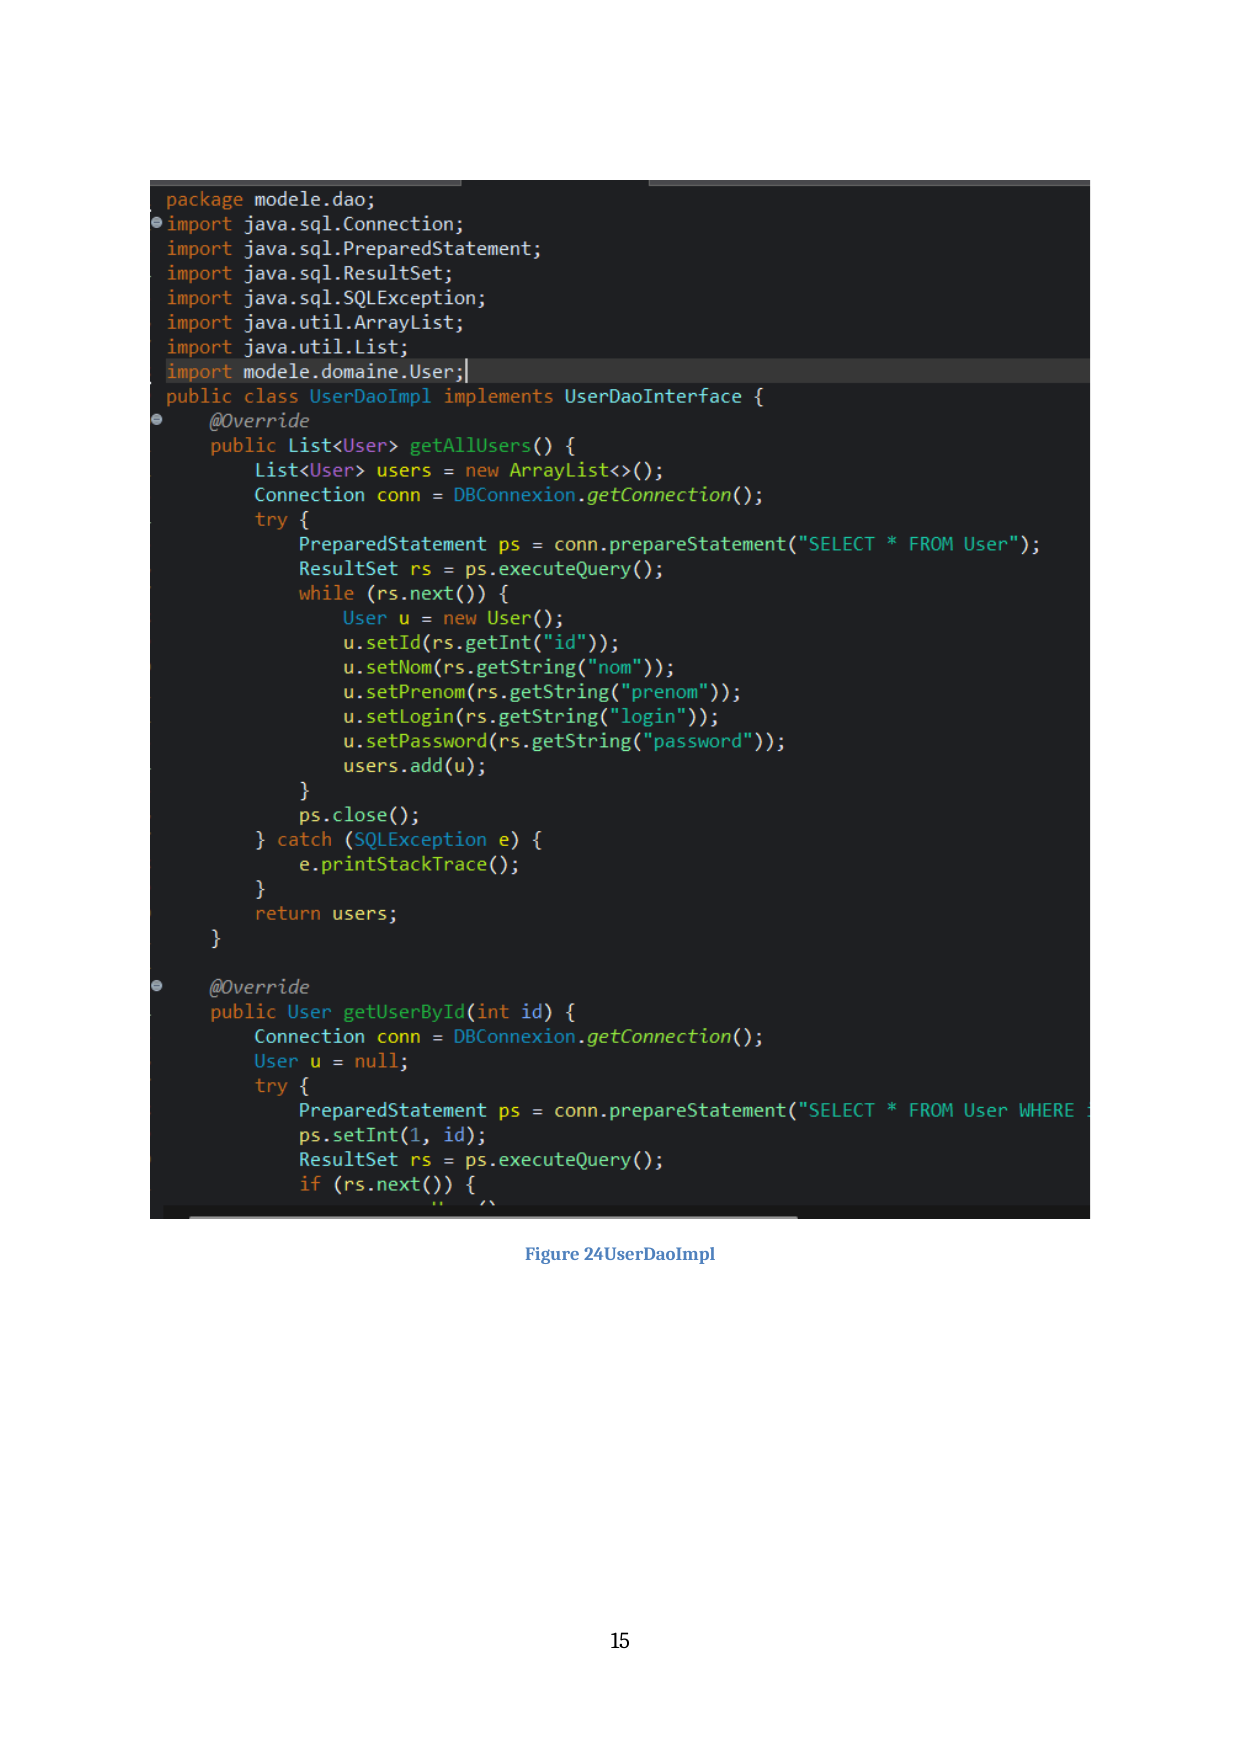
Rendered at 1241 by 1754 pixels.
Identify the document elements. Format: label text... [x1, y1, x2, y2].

picture [150, 180, 1091, 1219]
